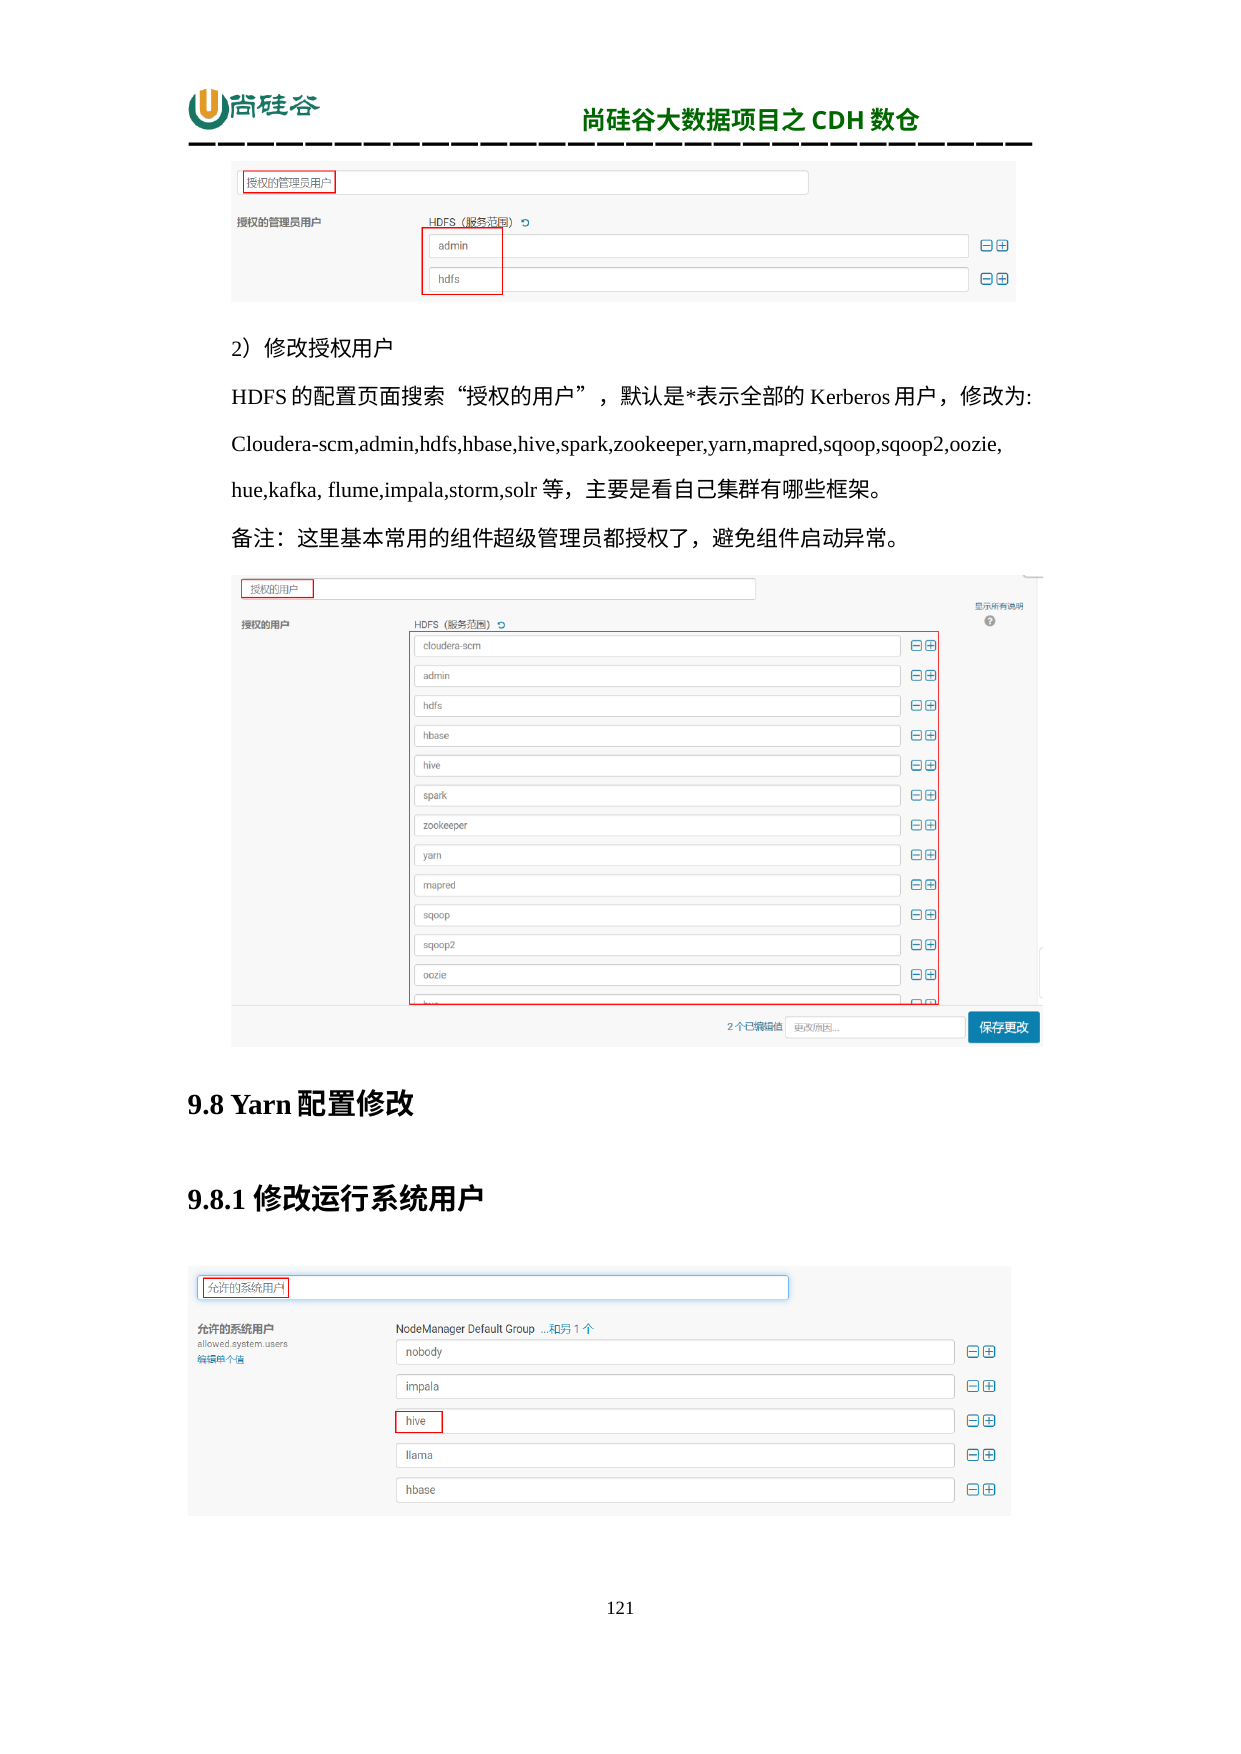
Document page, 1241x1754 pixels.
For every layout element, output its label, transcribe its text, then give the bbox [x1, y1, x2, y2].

text 9.8 Yarn配置修改 [187, 1069, 1053, 1134]
text 2）修改授权用户 [187, 330, 1053, 363]
text hue,kafka, flume,impala,storm,solr等，主要是看自己集群有哪些框架。 [187, 472, 1053, 504]
text Cloudera-scm,admin,hdfs,hbase,hive,spark,zookeeper,yarn,mapred,sqoop,sqoop2,oozie, [187, 427, 1053, 459]
text HDFS的配置页面搜索“授权的用户”，默认是*表示全部的Kerberos用户，修改为: [187, 378, 1053, 411]
picture [231, 575, 1044, 1047]
picture [187, 1266, 1012, 1516]
picture [231, 161, 1016, 302]
picture [187, 88, 320, 130]
text 备注：这里基本常用的组件超级管理员都授权了，避免组件启动异常。 [187, 520, 1053, 553]
text 9.8.1 修改运行系统用户 [187, 1164, 1053, 1229]
